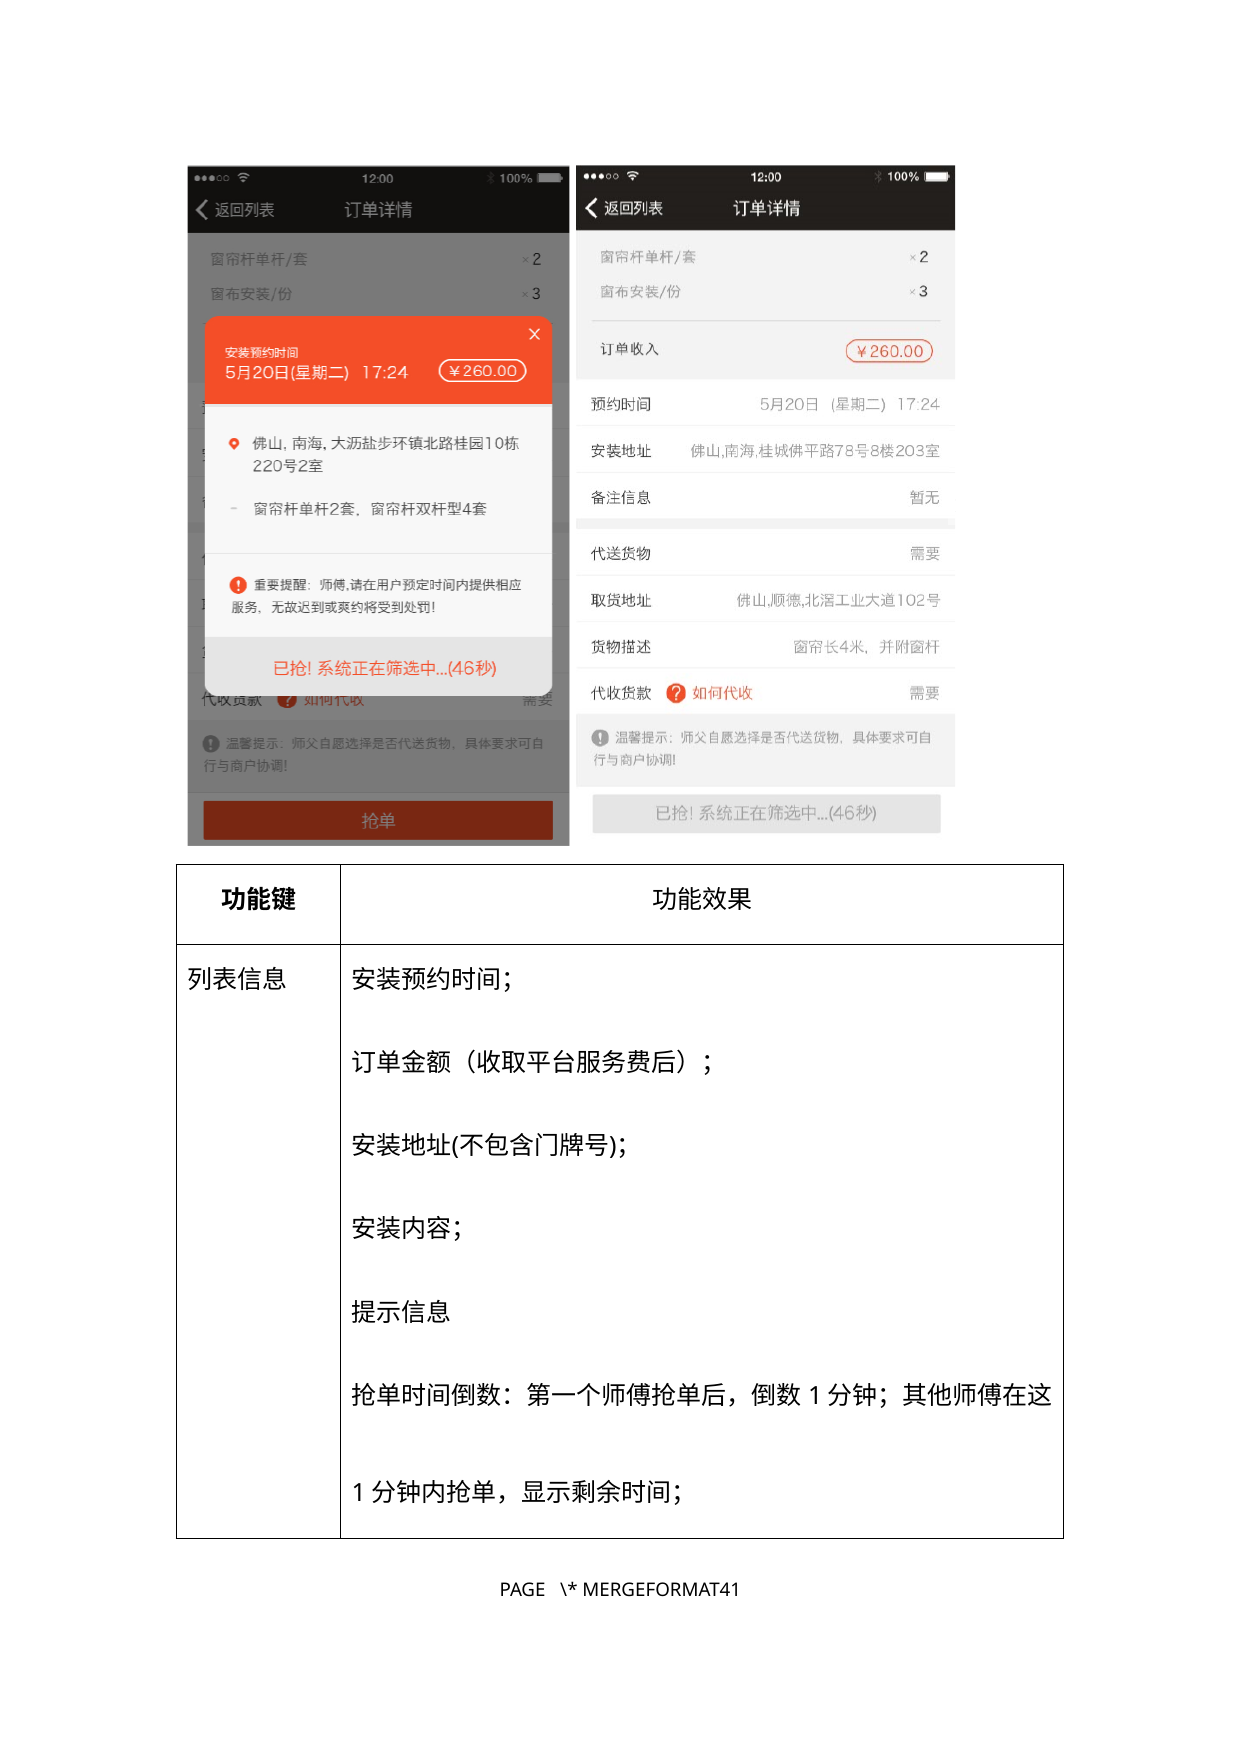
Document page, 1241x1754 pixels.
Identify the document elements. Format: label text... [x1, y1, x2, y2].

table_cell 列表信息 [177, 945, 340, 1537]
picture [187, 165, 570, 846]
table_header 功能效果 [341, 865, 1063, 944]
table_header 功能键 [177, 865, 340, 944]
picture [576, 165, 955, 846]
table_cell 安装预约时间； 订单金额（收取平台服务费后）； 安装地址(不包含门牌号)； 安装内容； 提示信息 抢单时间倒数：第一个师傅抢单后，倒数1分钟；其他师傅在这1分钟内抢单，显示剩余时间； [341, 945, 1063, 1537]
